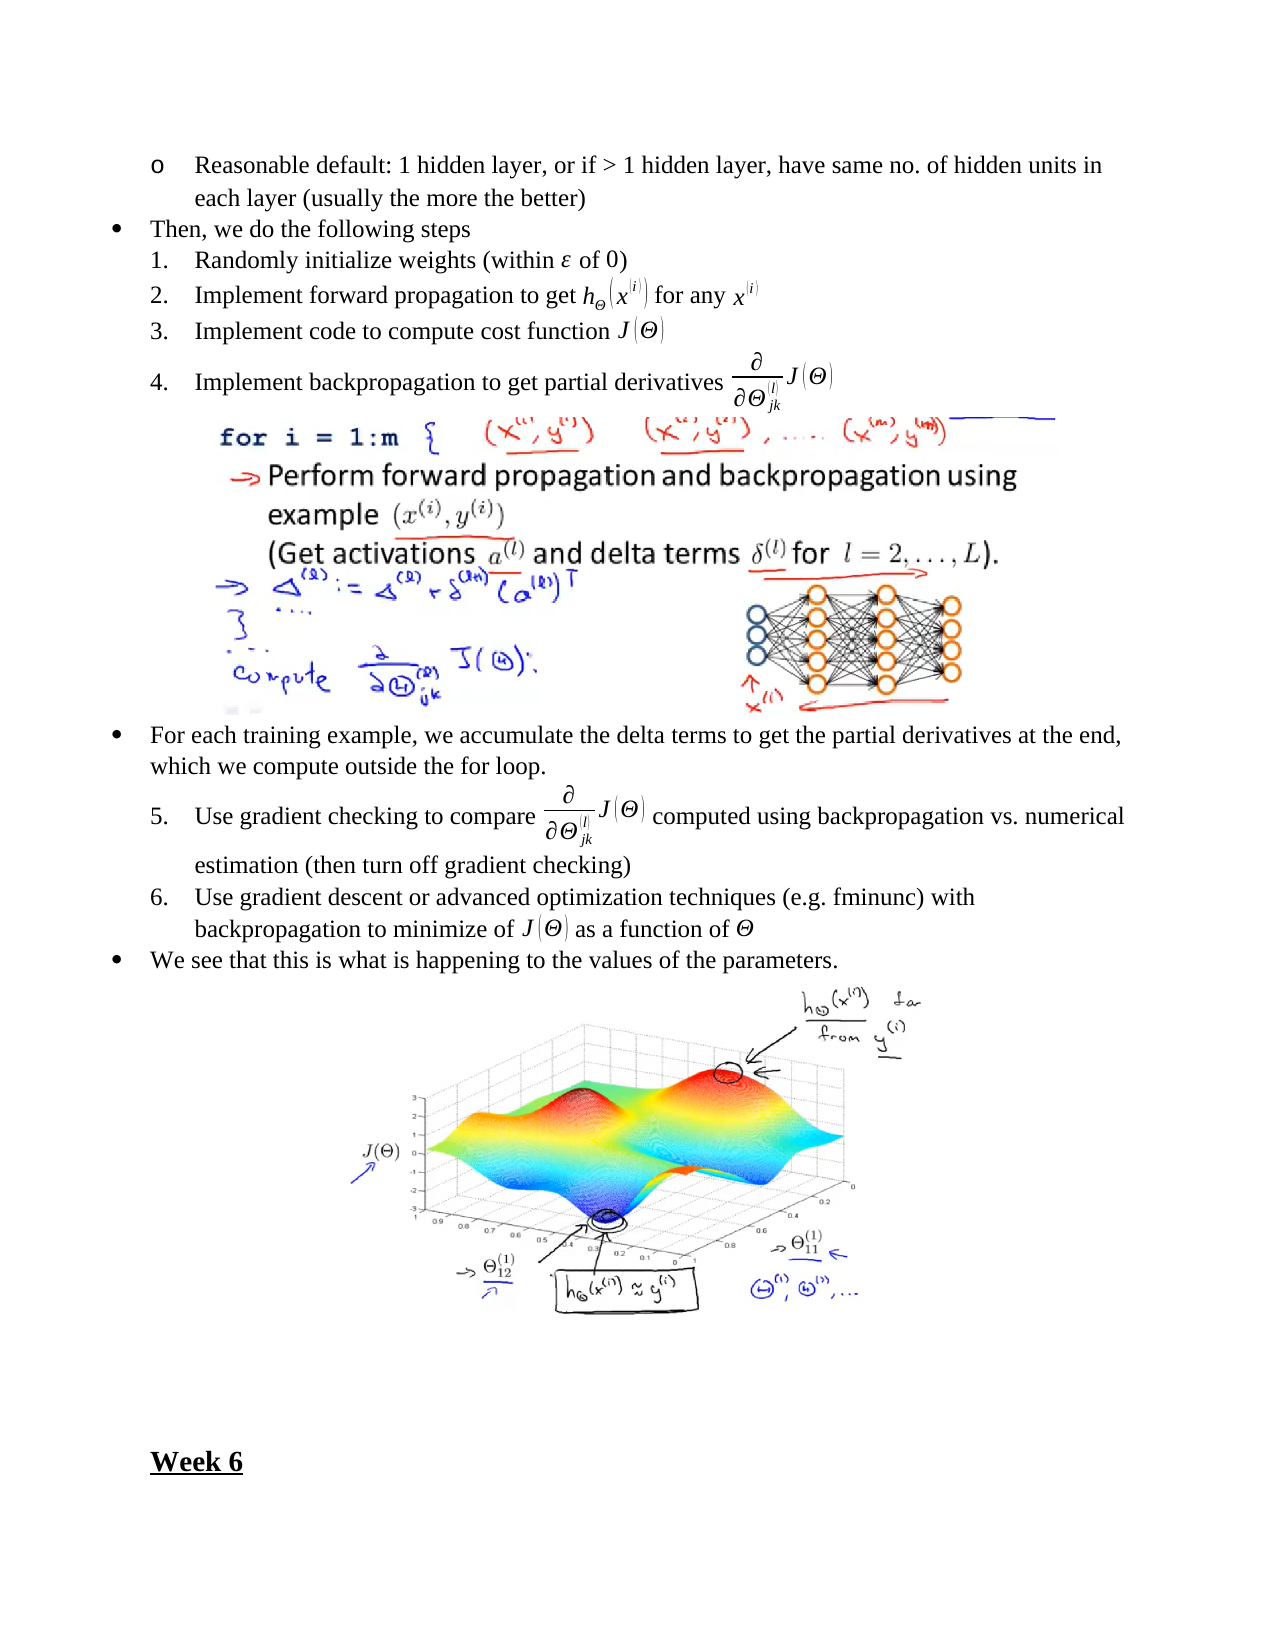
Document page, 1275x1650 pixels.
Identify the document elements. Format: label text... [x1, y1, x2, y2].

list Implement backpropagation to get partial derivatives [150, 348, 1125, 415]
list Then, we do the following steps [112, 214, 1125, 243]
list Implement code to compute cost function [150, 315, 1125, 346]
picture [215, 417, 1060, 718]
list Use gradient checking to compare computed using backpropagation vs. numerical estimation (then turn off gradient checking) [150, 782, 1125, 879]
list We see that this is what is happening to the values of the parameters. [112, 946, 1125, 974]
list Implement forward propagation to get for any [150, 276, 1125, 313]
list Reasonable default: 1 hidden layer, or if > 1 hidden layer, have same no. of hidden units in each layer (usually the more the better) [150, 150, 1125, 212]
list For each training example, we accumulate the delta terms to get the partial derivatives at the end, which we compute outside the for loop. [112, 720, 1125, 779]
picture [350, 976, 925, 1318]
list Randomly initialize weights (within of ) [150, 245, 1125, 274]
list Week 6 [150, 1444, 1125, 1478]
list Use gradient descent or advanced optimization techniques (e.g. fminunc) with backpropagation to minimize of as a function of [150, 882, 1125, 943]
